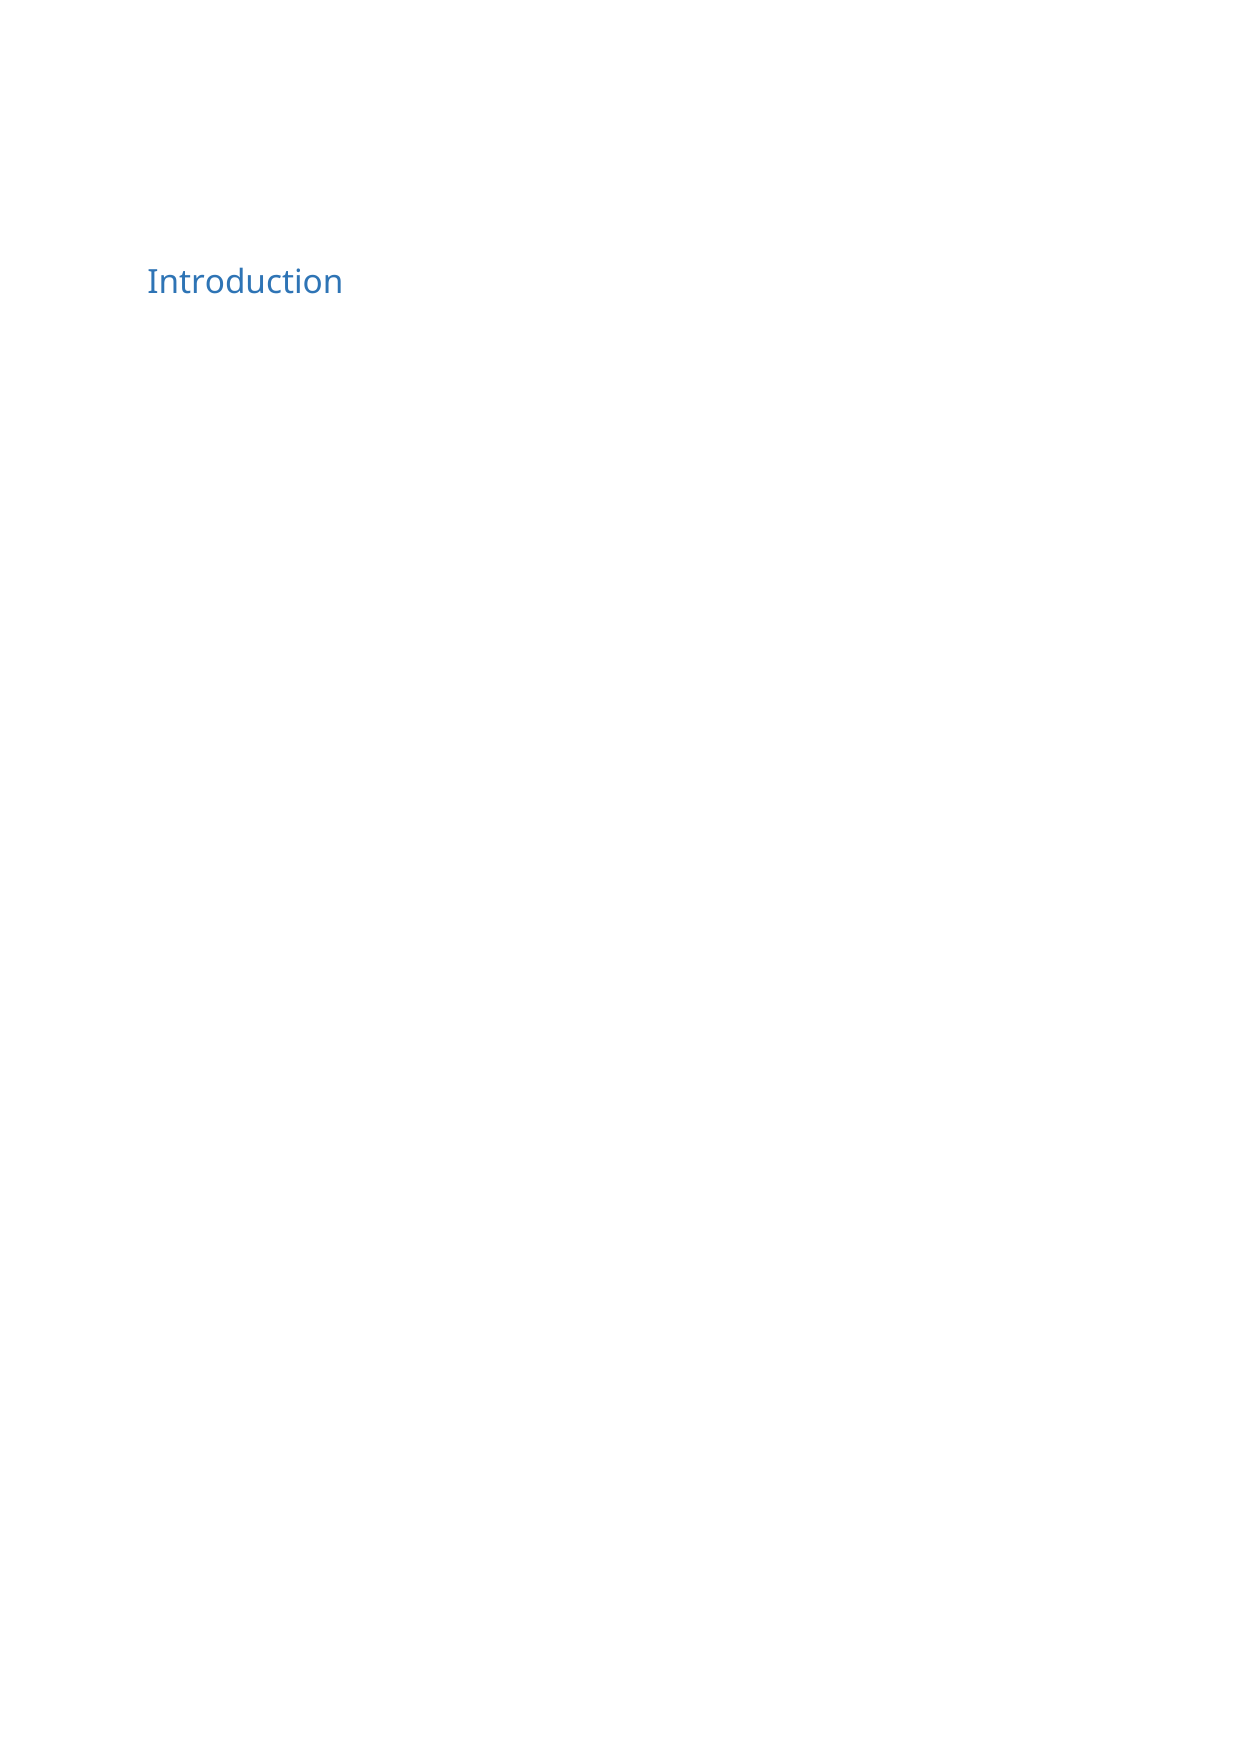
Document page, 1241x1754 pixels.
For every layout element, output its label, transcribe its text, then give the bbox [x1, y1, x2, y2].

subtitle Introduction [147, 258, 1093, 303]
